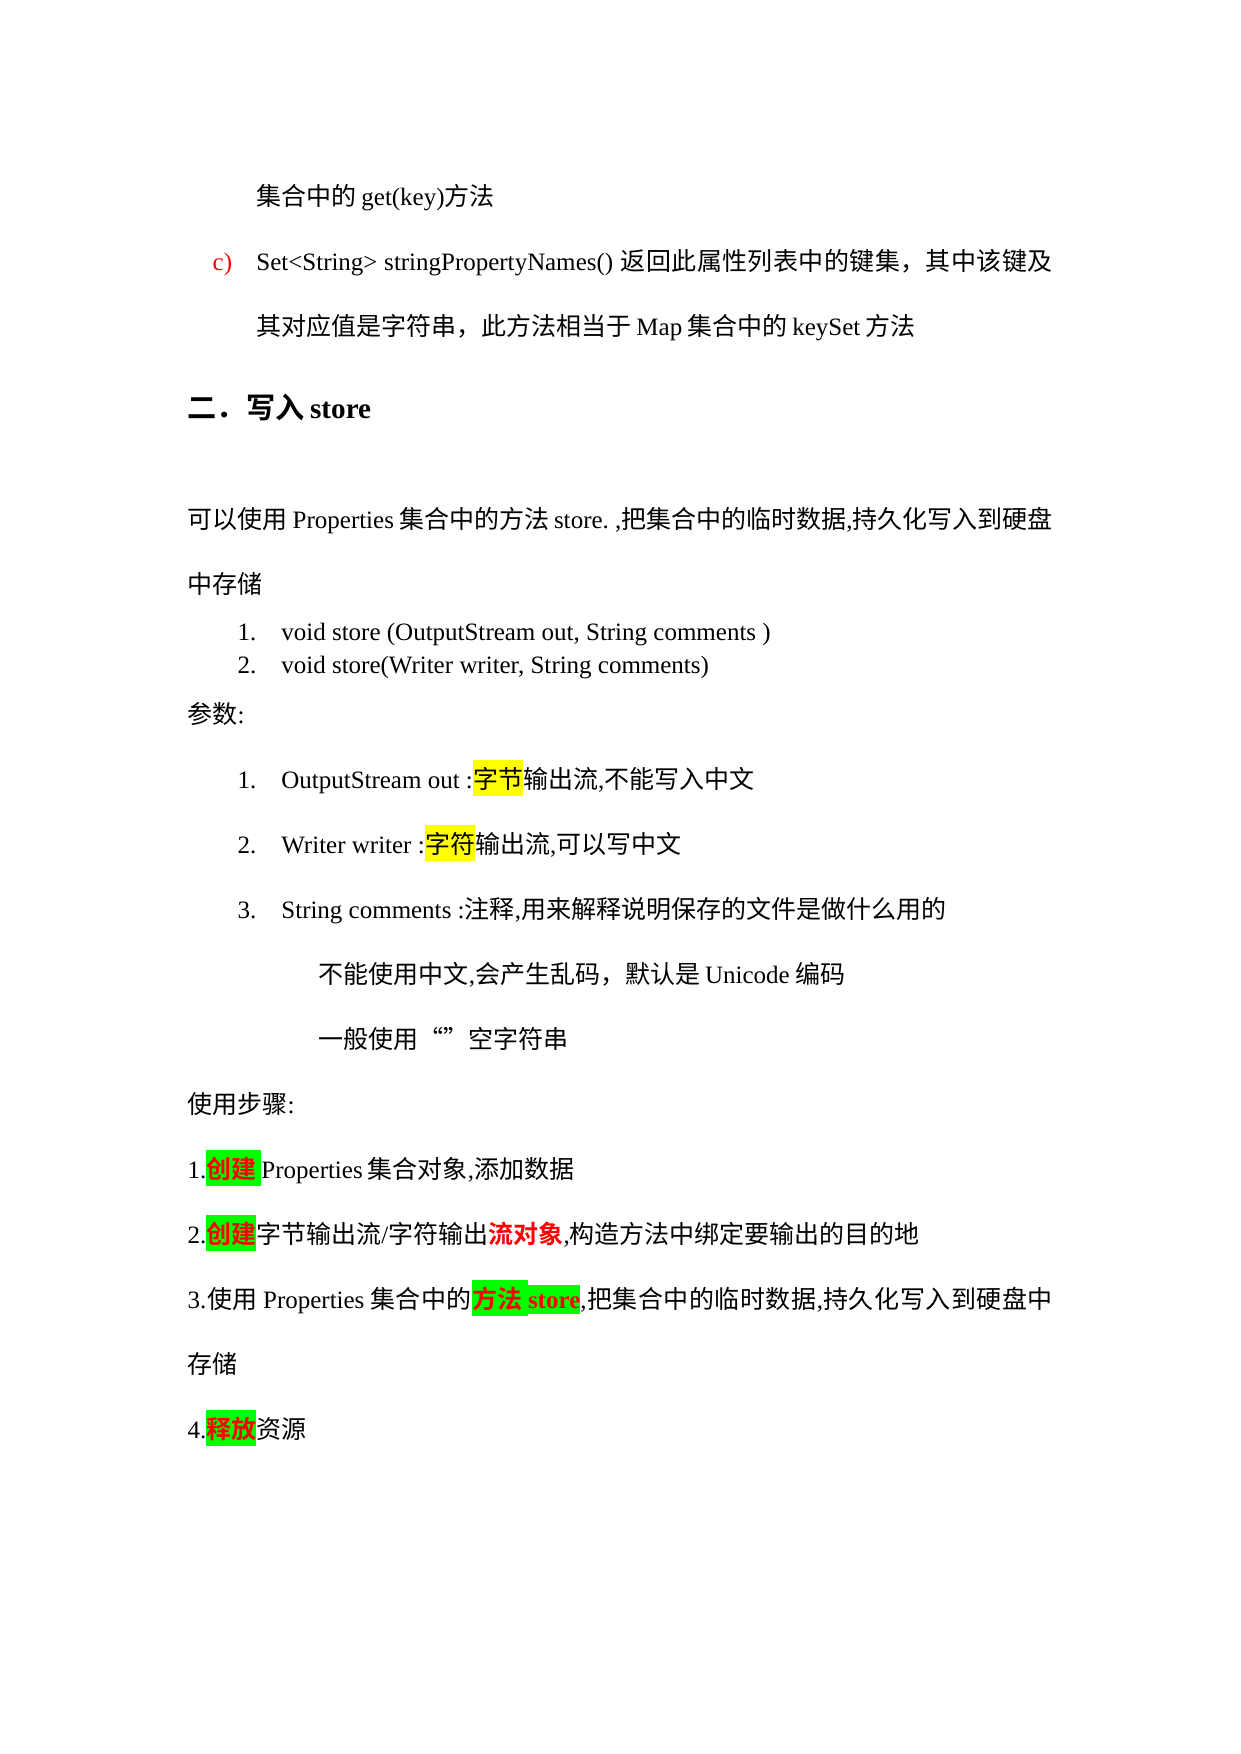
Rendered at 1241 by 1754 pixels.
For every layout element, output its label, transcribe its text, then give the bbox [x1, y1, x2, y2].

text 可以使用Properties集合中的方法store. ,把集合中的临时数据,持久化写入到硬盘中存储 [187, 485, 1053, 615]
text 一般使用“”空字符串 [319, 1005, 1053, 1070]
text 1.创建Properties集合对象,添加数据 [187, 1135, 1053, 1200]
list Writer writer :字符输出流,可以写中文 [237, 810, 1053, 875]
text 不能使用中文,会产生乱码，默认是Unicode编码 [319, 940, 1053, 1005]
list void store (OutputStream out, String comments ) [237, 615, 1053, 648]
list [212, 162, 1053, 227]
text 3.使用Properties集合中的方法store,把集合中的临时数据,持久化写入到硬盘中存储 [187, 1265, 1053, 1395]
list Set<String> stringPropertyNames() 返回此属性列表中的键集，其中该键及其对应值是字符串，此方法相当于Map集合中的keySet方法 [212, 227, 1053, 357]
subtitle 二．写入store [187, 373, 1053, 438]
text 2.创建字节输出流/字符输出流对象,构造方法中绑定要输出的目的地 [187, 1200, 1053, 1265]
text 4.释放资源 [187, 1395, 1053, 1460]
list void store(Writer writer, String comments) [237, 648, 1053, 680]
list OutputStream out :字节输出流,不能写入中文 [237, 745, 1053, 810]
list String comments :注释,用来解释说明保存的文件是做什么用的 [237, 875, 1053, 940]
text 参数: [187, 680, 1053, 745]
text 使用步骤: [187, 1070, 1053, 1135]
